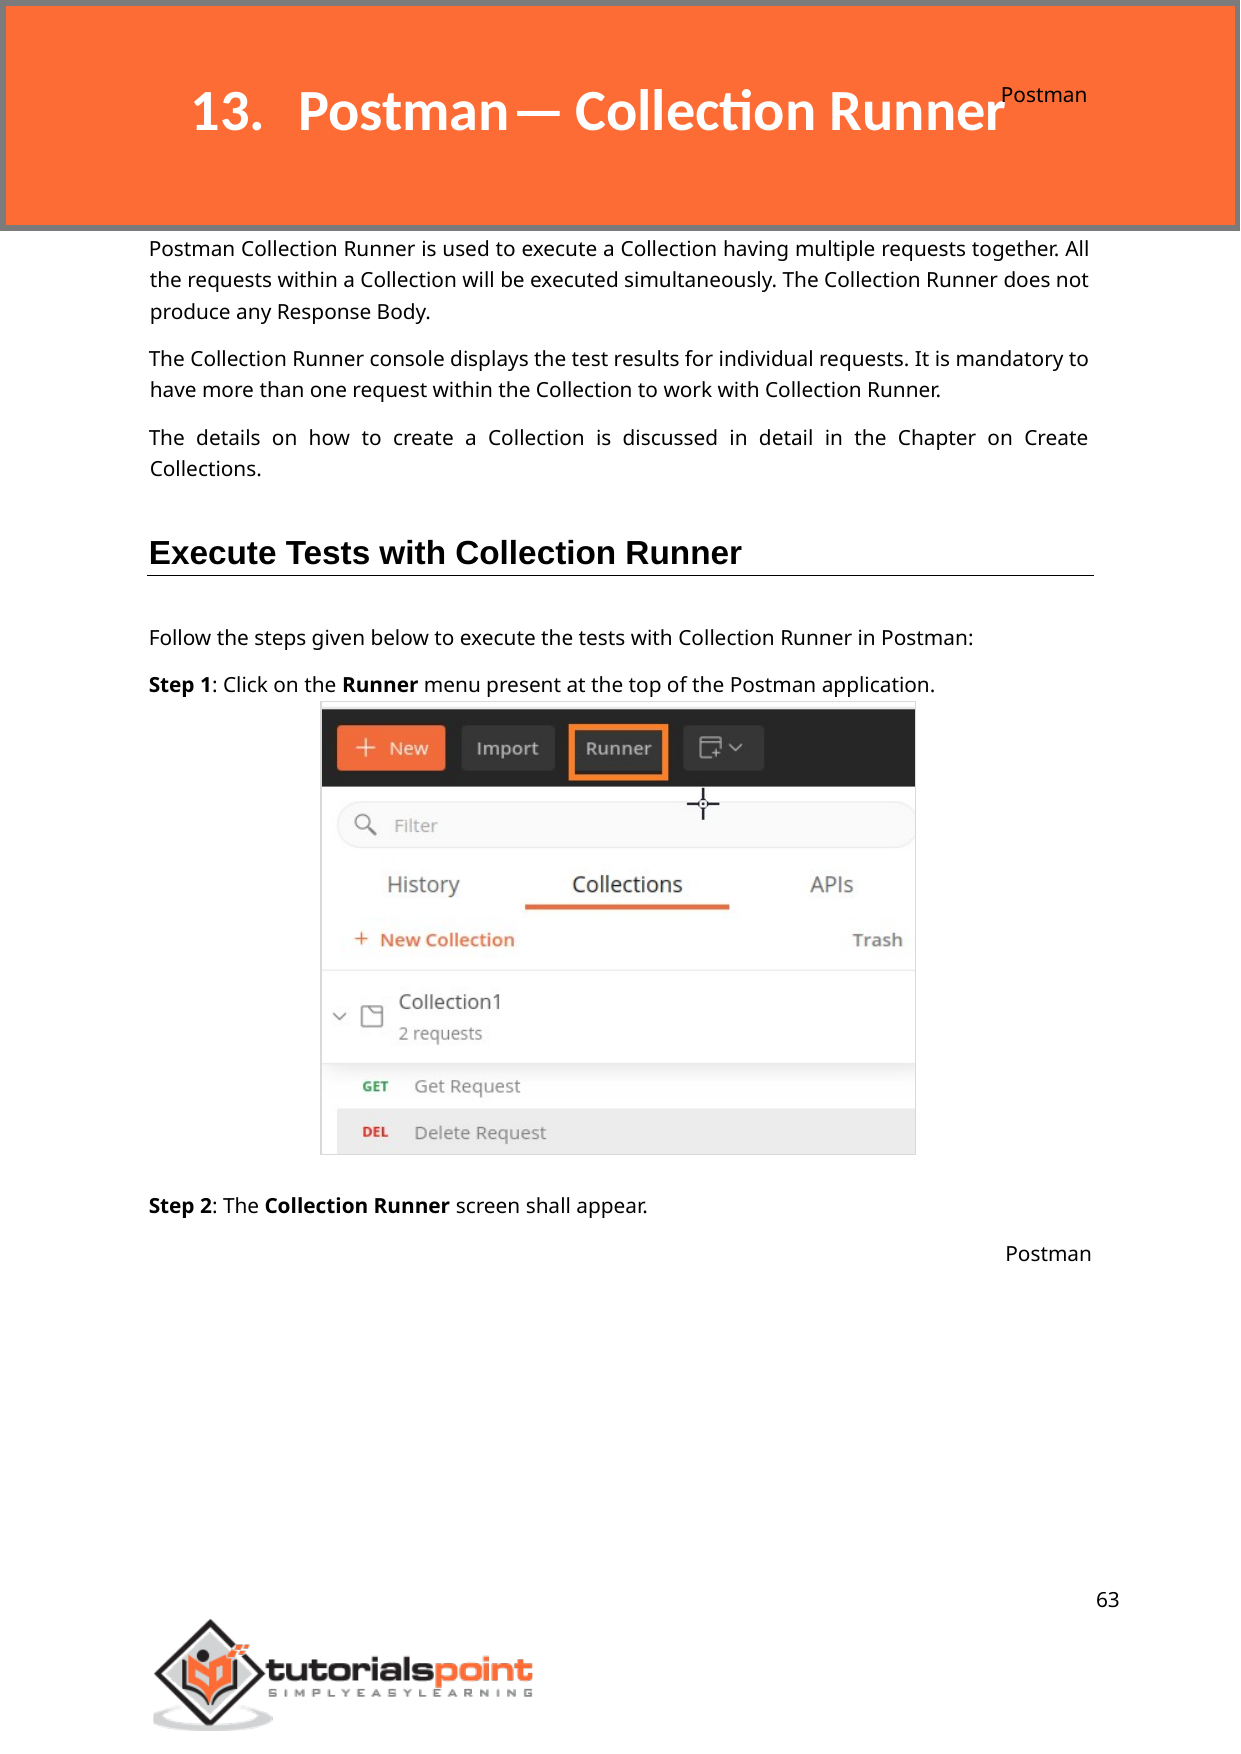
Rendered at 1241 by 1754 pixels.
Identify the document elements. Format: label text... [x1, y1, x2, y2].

text Step 2: The Collection Runner screen shall appear. [148, 1192, 1090, 1220]
text The details on how to create a Collection is discussed in detail in the Chapter on Create Collections. [148, 423, 1090, 483]
text Postman [150, 1239, 1092, 1268]
text Step 1: Click on the Runner menu present at the top of the Postman application. [148, 670, 1090, 699]
picture [322, 702, 915, 1154]
subtitle Execute Tests with Collection Runner [148, 533, 1091, 572]
text Postman Collection Runner is used to execute a Collection having multiple requests together. All the requests within a Collection will be executed simultaneously. The Collection Runner does not produce any Response Body. [148, 231, 1090, 325]
text The Collection Runner console displays the test results for individual requests. It is mandatory to have more than one request within the Collection to work with Collection Runner. [148, 344, 1090, 404]
picture [153, 1619, 533, 1731]
text Follow the steps given below to execute the tests with Collection Runner in Postman: [148, 623, 1090, 651]
